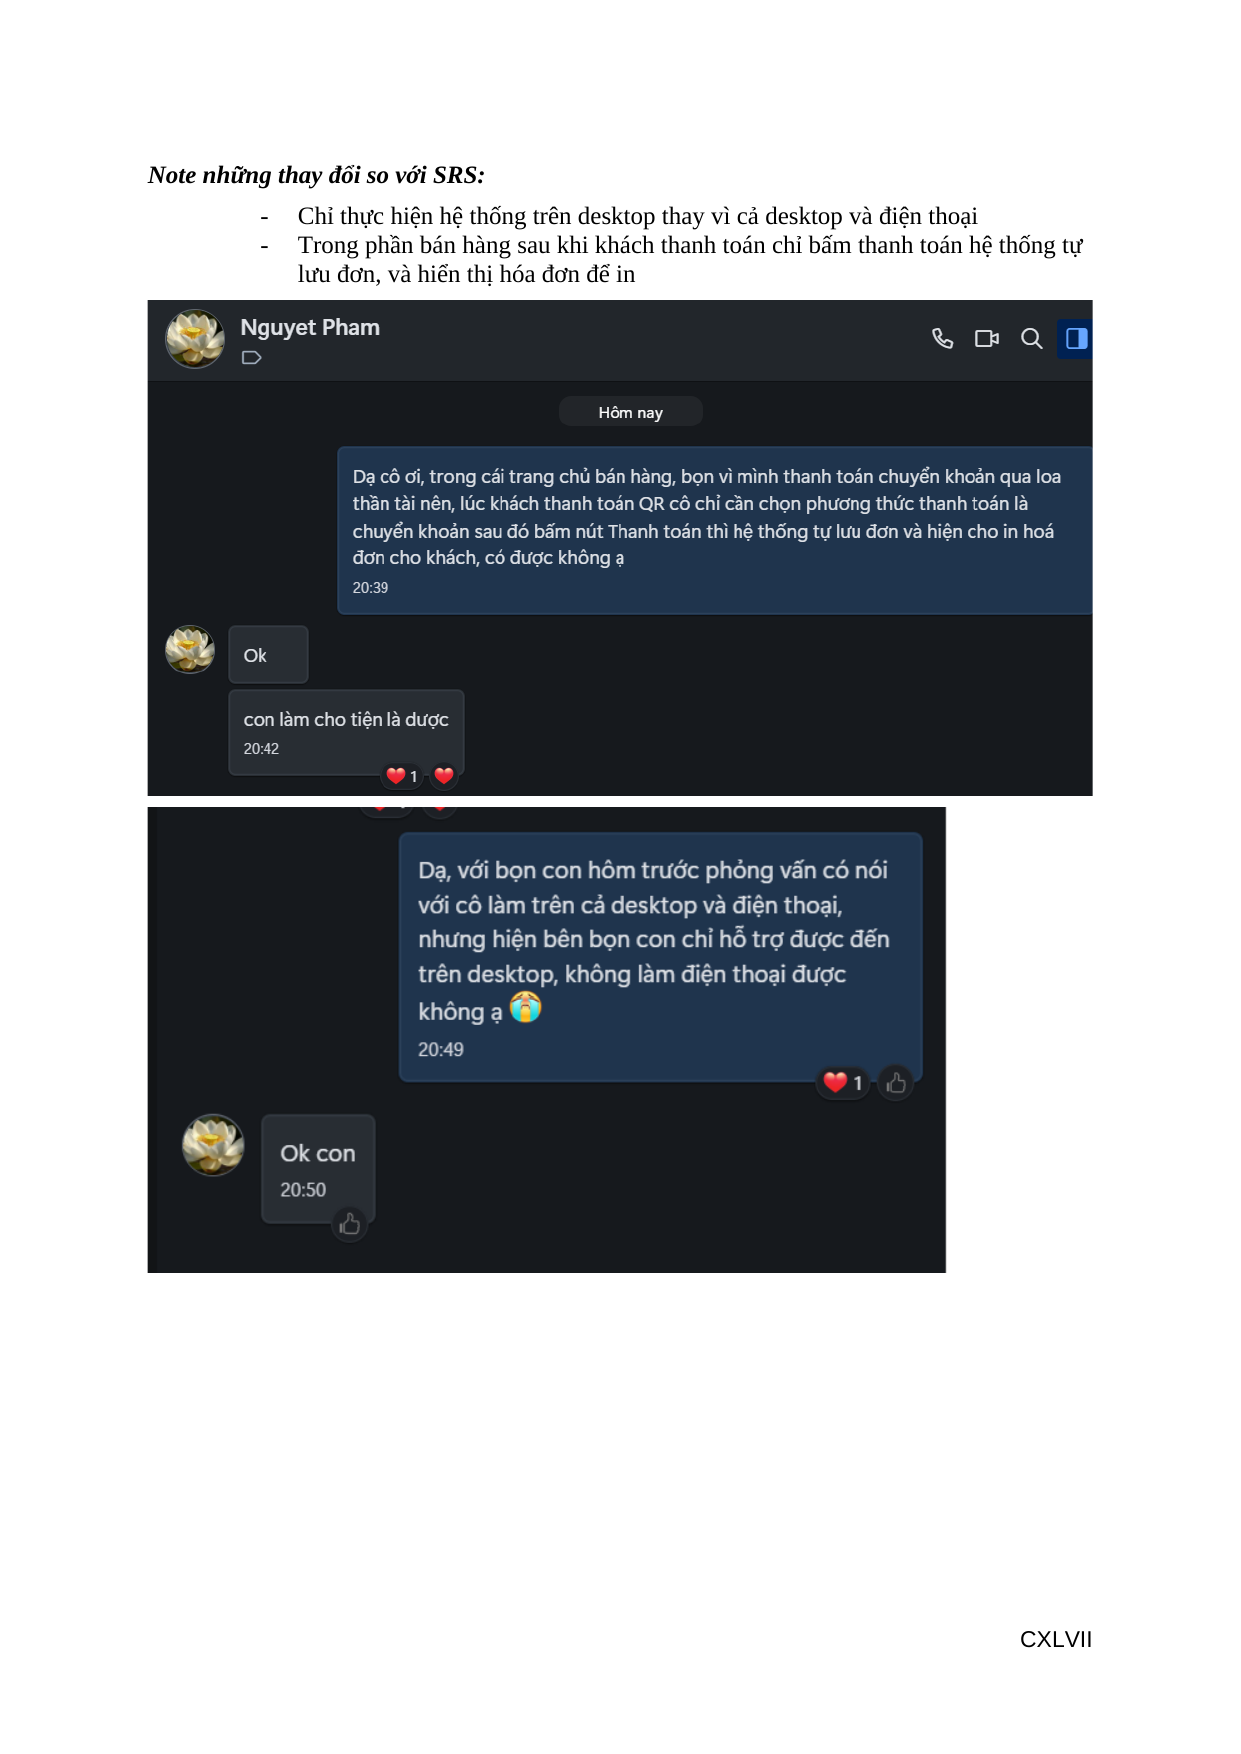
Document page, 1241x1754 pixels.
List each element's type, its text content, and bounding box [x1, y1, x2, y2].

list Chỉ thực hiện hệ thống trên desktop thay vì cả desktop và điện thoại [260, 201, 1092, 230]
text Note những thay đổi so với SRS: [148, 160, 1092, 189]
picture [147, 807, 947, 1273]
list Trong phần bán hàng sau khi khách thanh toán chỉ bấm thanh toán hệ thống tự lưu đơn, và hiển thị hóa đơn để in [260, 230, 1092, 288]
picture [147, 300, 1093, 796]
